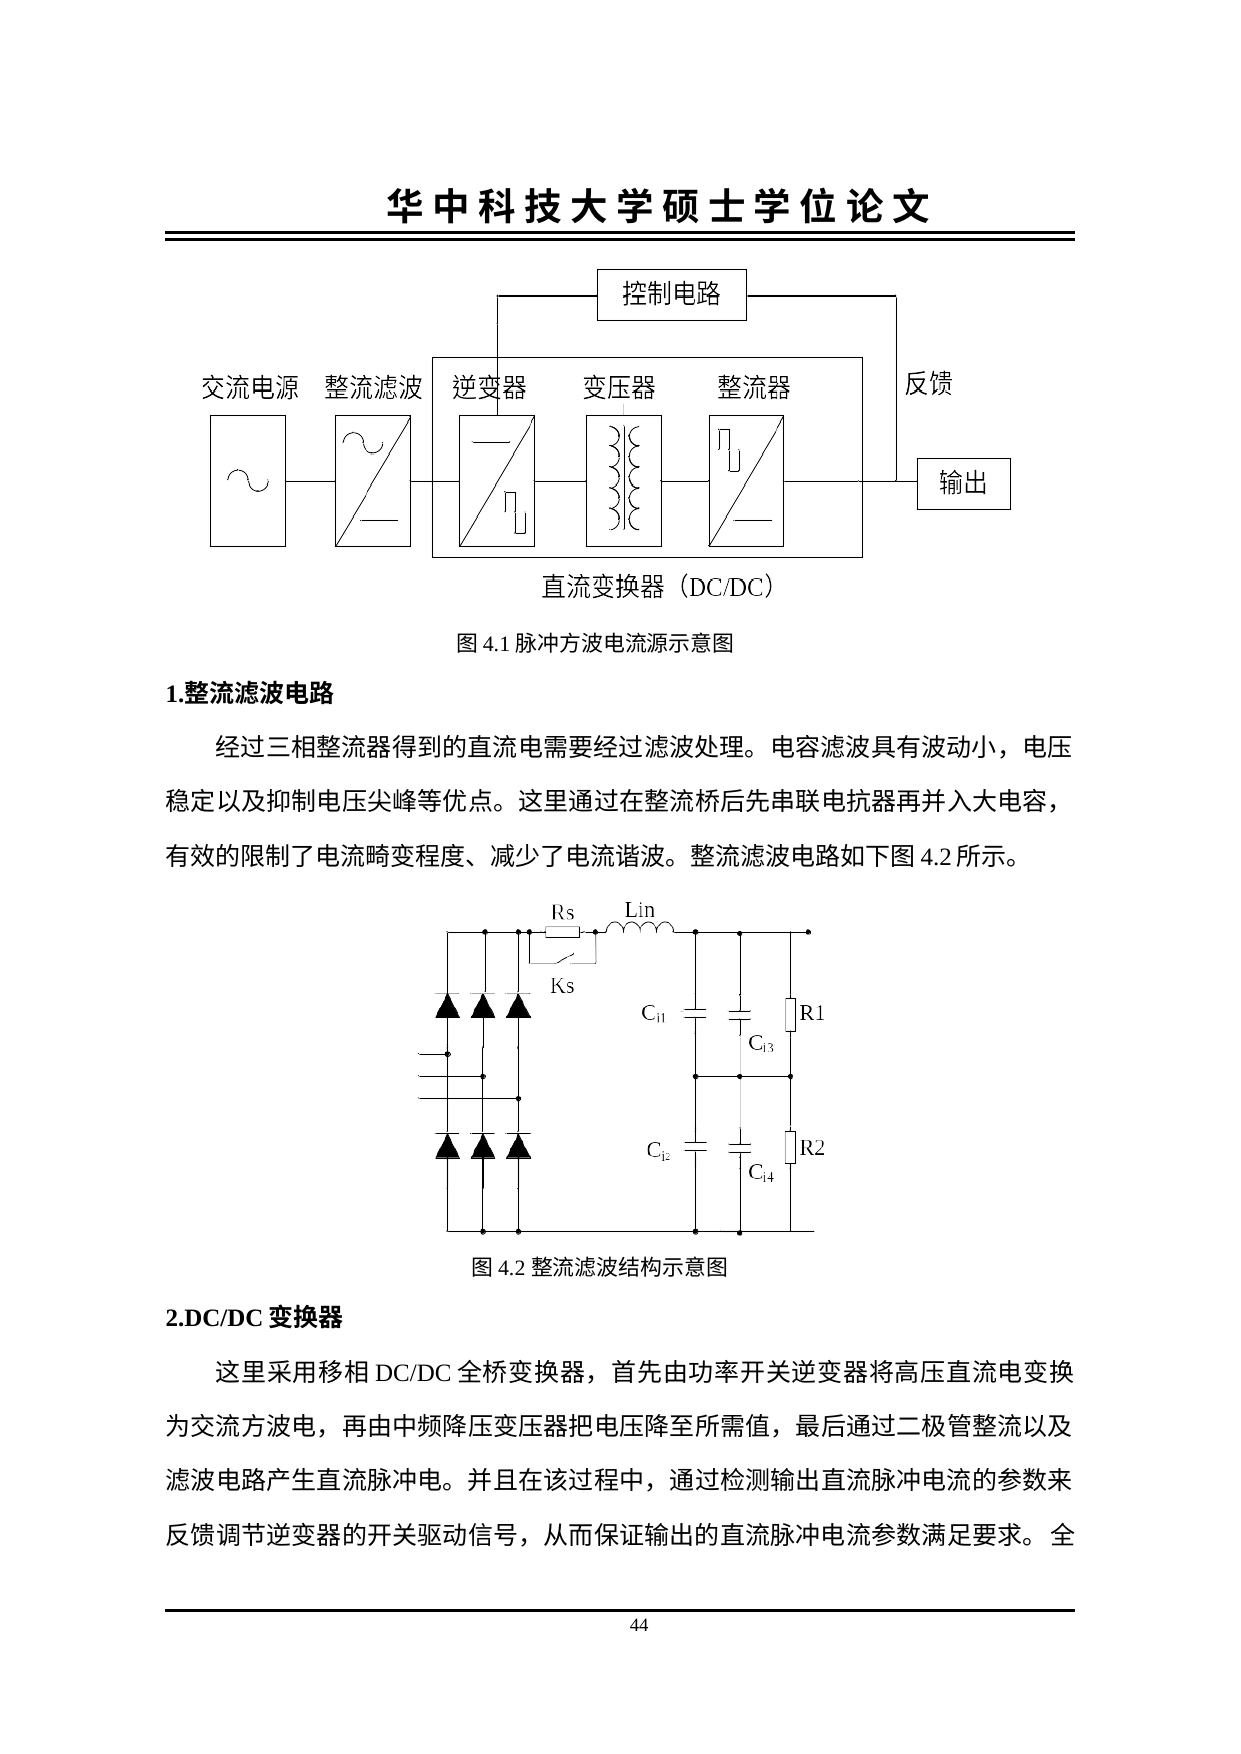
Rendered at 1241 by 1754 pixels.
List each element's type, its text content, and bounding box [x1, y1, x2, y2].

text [165, 1352, 1075, 1551]
text 2.DC/DC变换器 [165, 1298, 1075, 1334]
text 图4.2 整流滤波结构示意图 [165, 1250, 1075, 1282]
text 图4.1 脉冲方波电流源示意图 [445, 626, 1075, 657]
text 1.整流滤波电路 [165, 673, 1075, 709]
text 经过三相整流器得到的直流电需要经过滤波处理。电容滤波具有波动小，电压稳定以及抑制电压尖峰等优点。这里通过在整流桥后先串联电抗器再并入大电容，有效的限制了电流畸变程度、减少了电流谐波。整流滤波电路如下图4.2所示。 [165, 727, 1075, 872]
